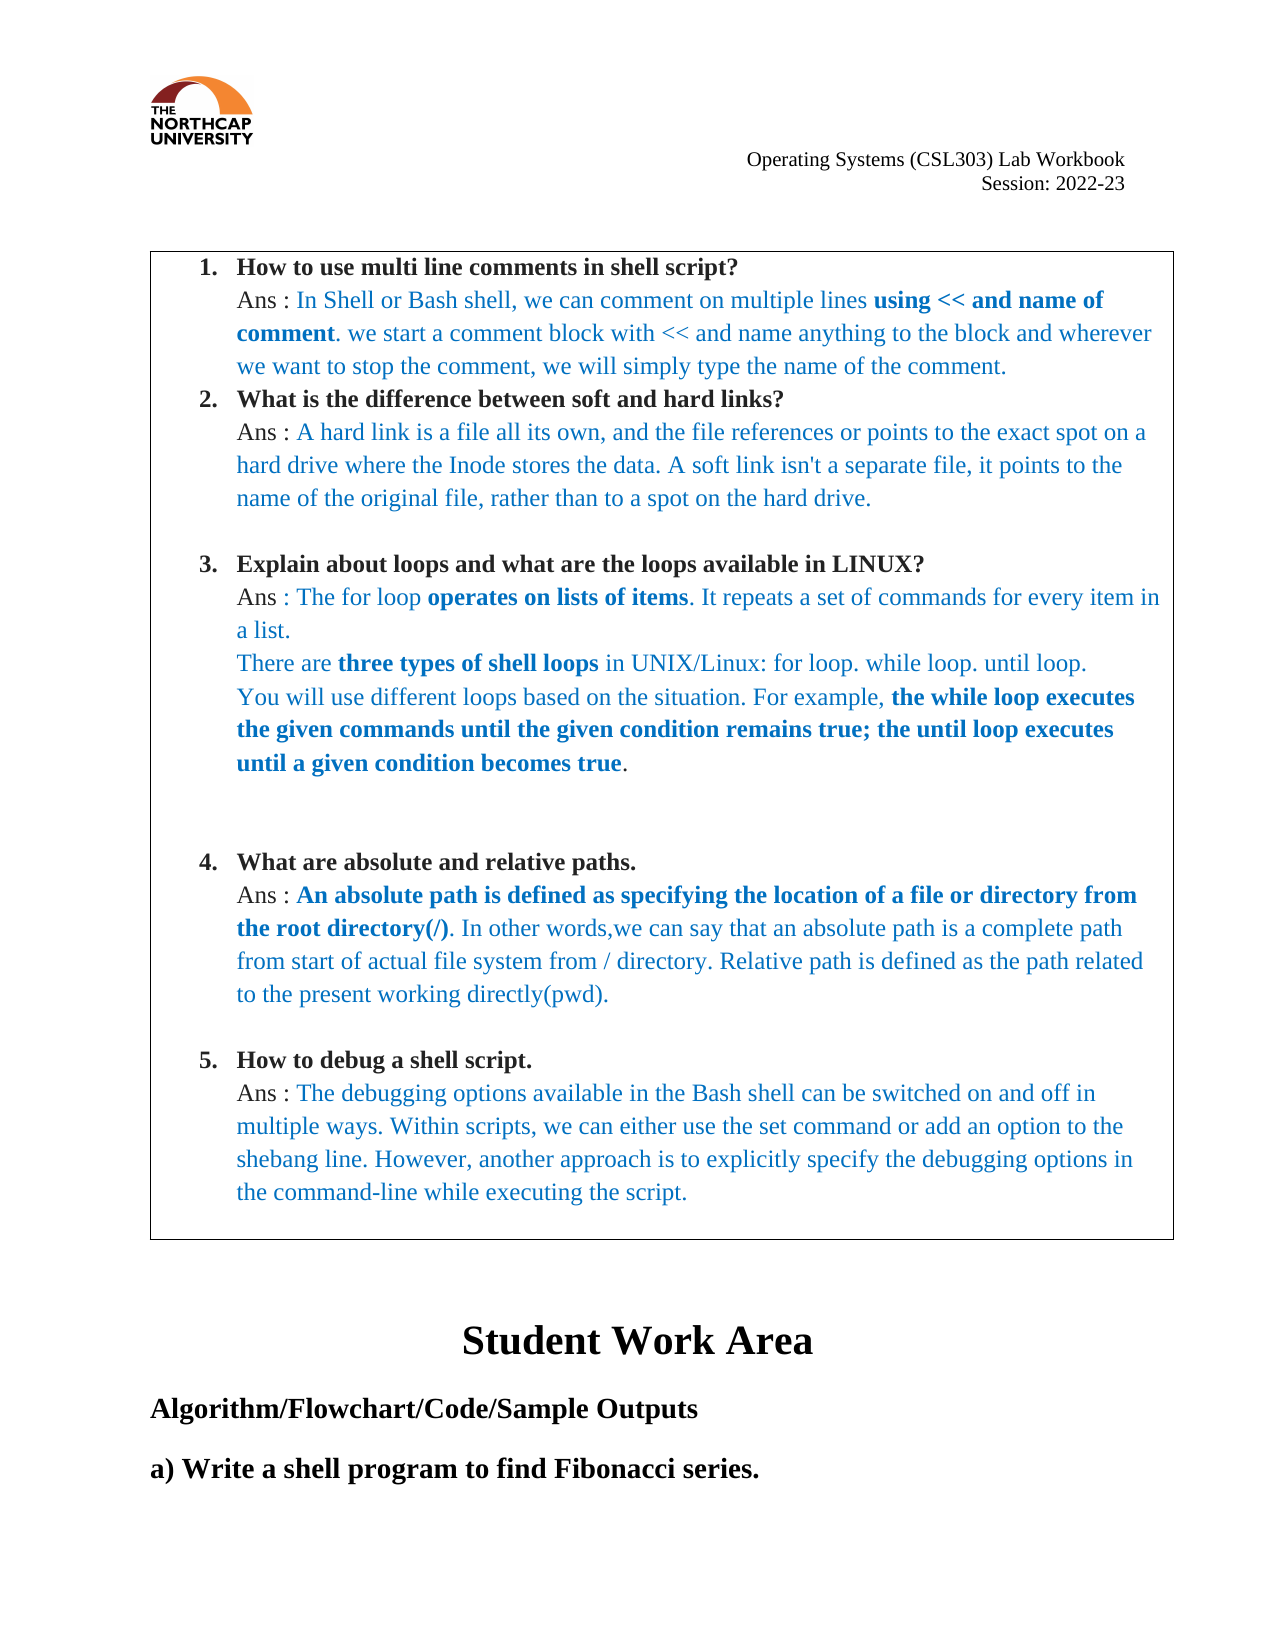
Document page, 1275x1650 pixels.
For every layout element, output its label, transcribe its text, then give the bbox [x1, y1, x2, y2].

picture [150, 75, 254, 147]
text Algorithm/Flowchart/Code/Sample Outputs [150, 1392, 1125, 1425]
text Student Work Area [150, 1316, 1125, 1363]
text a) Write a shell program to find Fibonacci series. [150, 1451, 1125, 1484]
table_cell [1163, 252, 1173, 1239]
